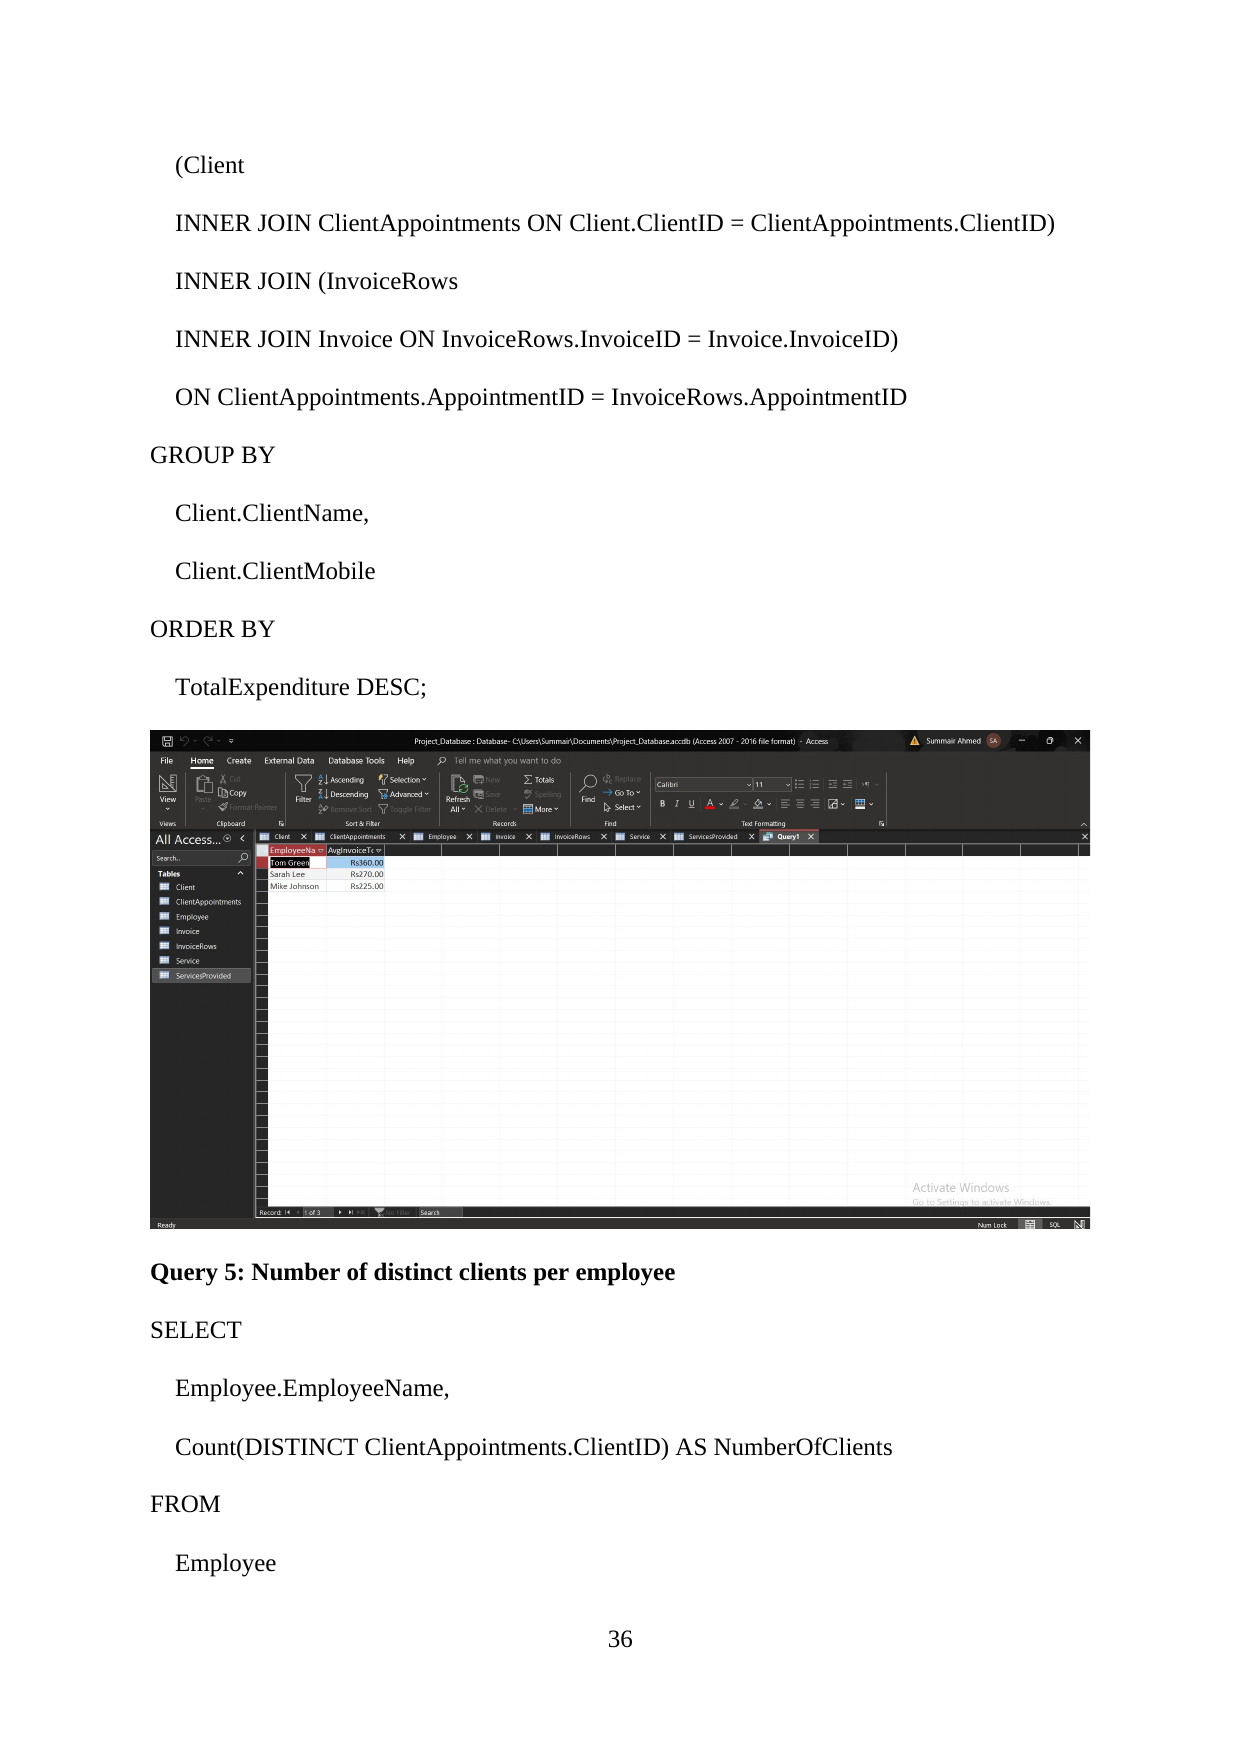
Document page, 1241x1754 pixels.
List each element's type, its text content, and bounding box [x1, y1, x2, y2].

text SELECT [150, 1316, 1090, 1344]
text Count(DISTINCT ClientAppointments.ClientID) AS NumberOfClients [150, 1432, 1090, 1460]
text FROM [150, 1489, 1090, 1518]
text ORDER BY [150, 614, 1090, 643]
text INNER JOIN ClientAppointments ON Client.ClientID = ClientAppointments.ClientID) [150, 208, 1090, 237]
text TotalExpenditure DESC; [150, 672, 1090, 701]
text INNER JOIN (InvoiceRows [150, 266, 1090, 295]
text Employee.EmployeeName, [150, 1373, 1090, 1402]
text (Client [150, 150, 1090, 179]
text Query 5: Number of distinct clients per employee [150, 1257, 1090, 1286]
text GROUP BY [150, 440, 1090, 469]
text Client.ClientMobile [150, 556, 1090, 585]
text INNER JOIN Invoice ON InvoiceRows.InvoiceID = Invoice.InvoiceID) [150, 324, 1090, 353]
text Employee [150, 1548, 1090, 1576]
picture [150, 730, 1091, 1229]
text Client.ClientName, [150, 498, 1090, 527]
text ON ClientAppointments.AppointmentID = InvoiceRows.AppointmentID [150, 382, 1090, 411]
